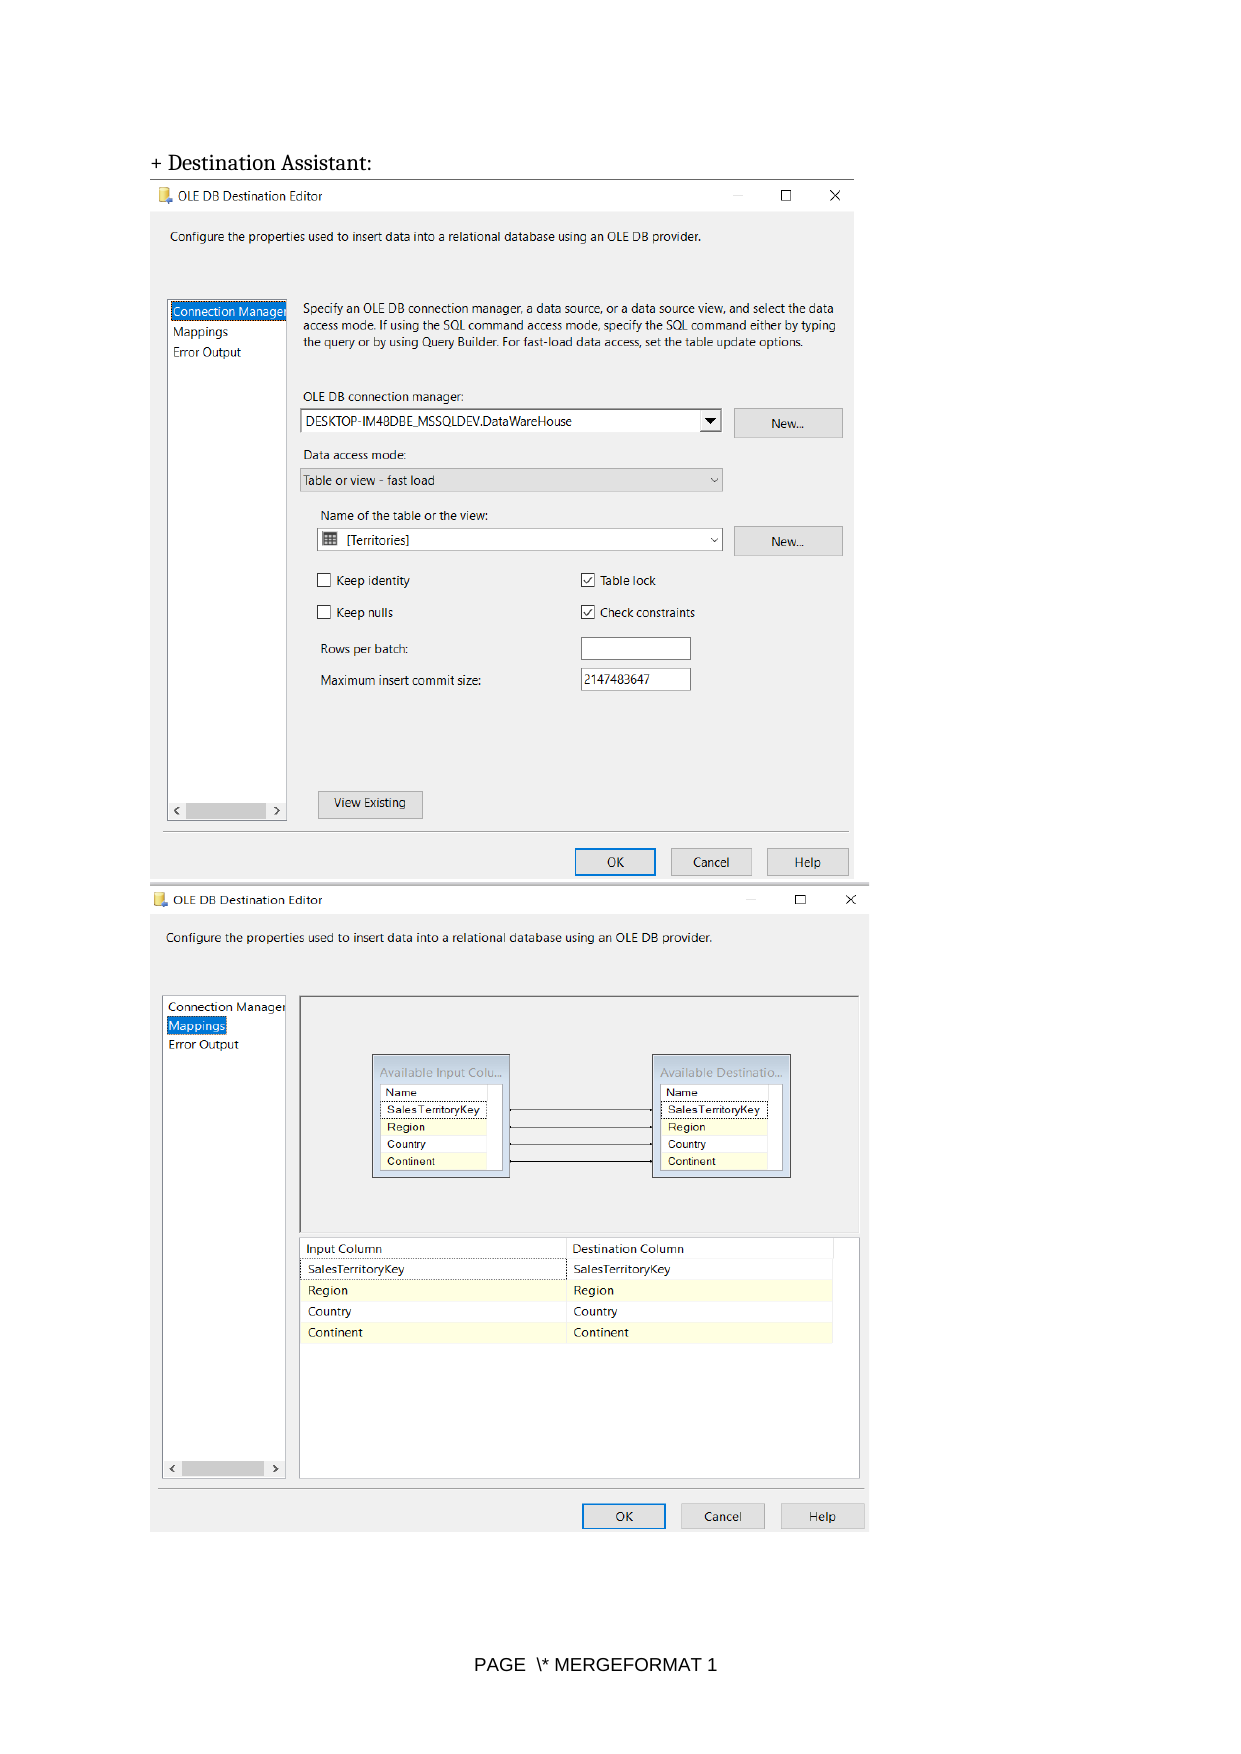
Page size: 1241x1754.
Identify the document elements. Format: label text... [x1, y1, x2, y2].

picture [150, 882, 870, 1532]
text + Destination Assistant: [150, 150, 1090, 176]
picture [150, 179, 854, 879]
